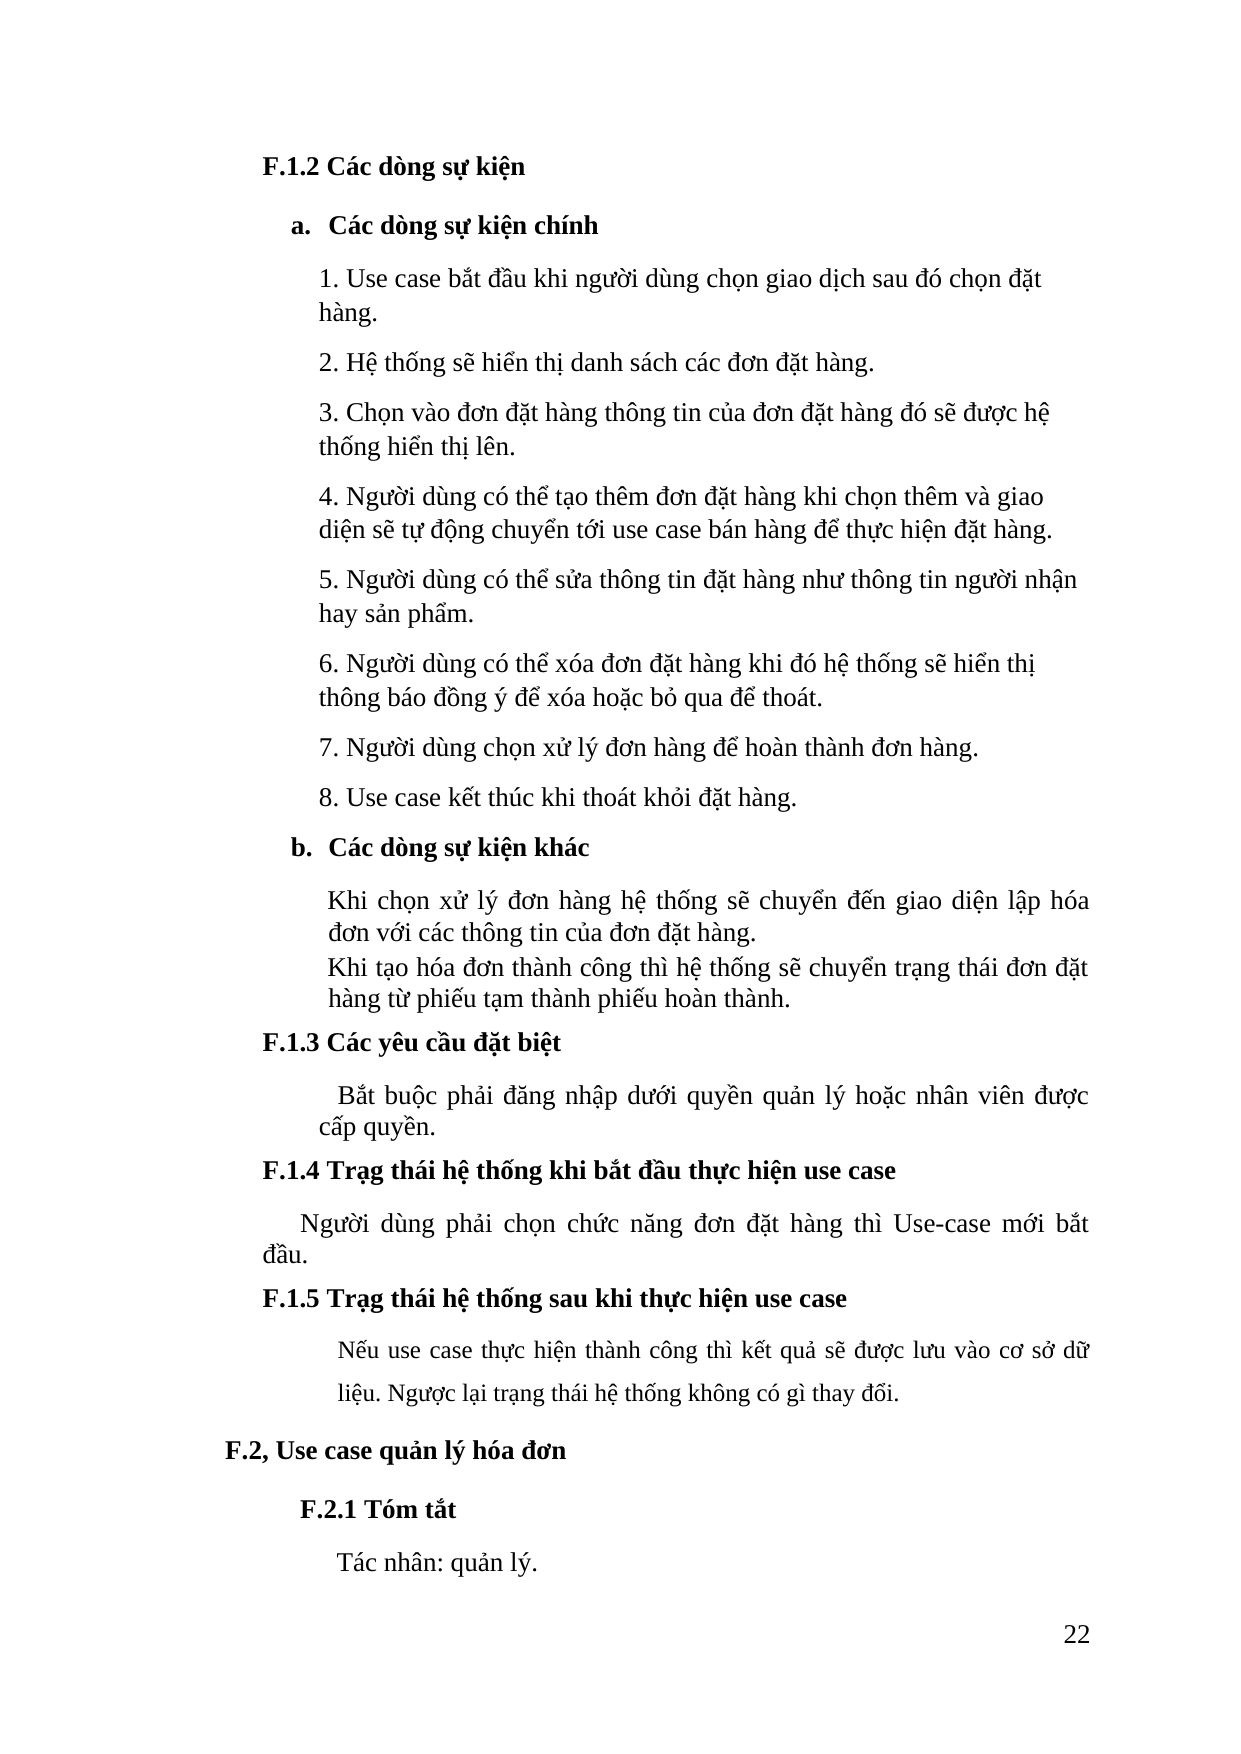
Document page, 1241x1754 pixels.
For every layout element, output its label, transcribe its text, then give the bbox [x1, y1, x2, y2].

text 1. Use case bắt đầu khi người dùng chọn giao dịch sau đó chọn đặt hàng. [319, 262, 1090, 327]
text Khi tạo hóa đơn thành công thì hệ thống sẽ chuyển trạng thái đơn đặt hàng từ phiếu tạm thành phiếu hoàn thành. [327, 951, 1090, 1013]
text 4. Người dùng có thể tạo thêm đơn đặt hàng khi chọn thêm và giao diện sẽ tự động chuyển tới use case bán hàng để thực hiện đặt hàng. [319, 480, 1090, 544]
text 7. Người dùng chọn xử lý đơn hàng để hoàn thành đơn hàng. [261, 731, 1090, 762]
text Nếu use case thực hiện thành công thì kết quả sẽ được lưu vào cơ sở dữ liệu. Ngược lại trạng thái hệ thống không có gì thay đổi. [337, 1335, 1090, 1407]
subtitle F.1.3 Các yêu cầu đặt biệt [262, 1026, 1090, 1057]
subtitle Các dòng sự kiện chính [291, 209, 1090, 240]
text 5. Người dùng có thể sửa thông tin đặt hàng như thông tin người nhận hay sản phẩm. [319, 563, 1090, 628]
text 8. Use case kết thúc khi thoát khỏi đặt hàng. [252, 781, 1090, 812]
text Tác nhân: quản lý. [336, 1546, 1090, 1577]
subtitle F.1.4 Trạg thái hệ thống khi bắt đầu thực hiện use case [188, 1154, 1090, 1185]
text 6. Người dùng có thể xóa đơn đặt hàng khi đó hệ thống sẽ hiển thị thông báo đồng ý để xóa hoặc bỏ qua để thoát. [319, 647, 1090, 712]
text 3. Chọn vào đơn đặt hàng thông tin của đơn đặt hàng đó sẽ được hệ thống hiển thị lên. [319, 396, 1090, 461]
text Khi chọn xử lý đơn hàng hệ thống sẽ chuyển đến giao diện lập hóa đơn với các thông tin của đơn đặt hàng. [327, 884, 1090, 947]
subtitle F.1.2 Các dòng sự kiện [262, 150, 1090, 181]
text 2. Hệ thống sẽ hiển thị danh sách các đơn đặt hàng. [261, 346, 1090, 377]
list Người dùng phải chọn chức năng đơn đặt hàng thì Use-case mới bắt đầu. [262, 1207, 1090, 1269]
text Bắt buộc phải đăng nhập dưới quyền quản lý hoặc nhân viên được cấp quyền. [319, 1079, 1090, 1141]
subtitle F.2.1 Tóm tắt [262, 1493, 1090, 1524]
subtitle F.2, Use case quản lý hóa đơn [151, 1434, 1090, 1465]
subtitle Các dòng sự kiện khác [291, 831, 1090, 863]
subtitle F.1.5 Trạg thái hệ thống sau khi thực hiện use case [262, 1282, 1090, 1313]
